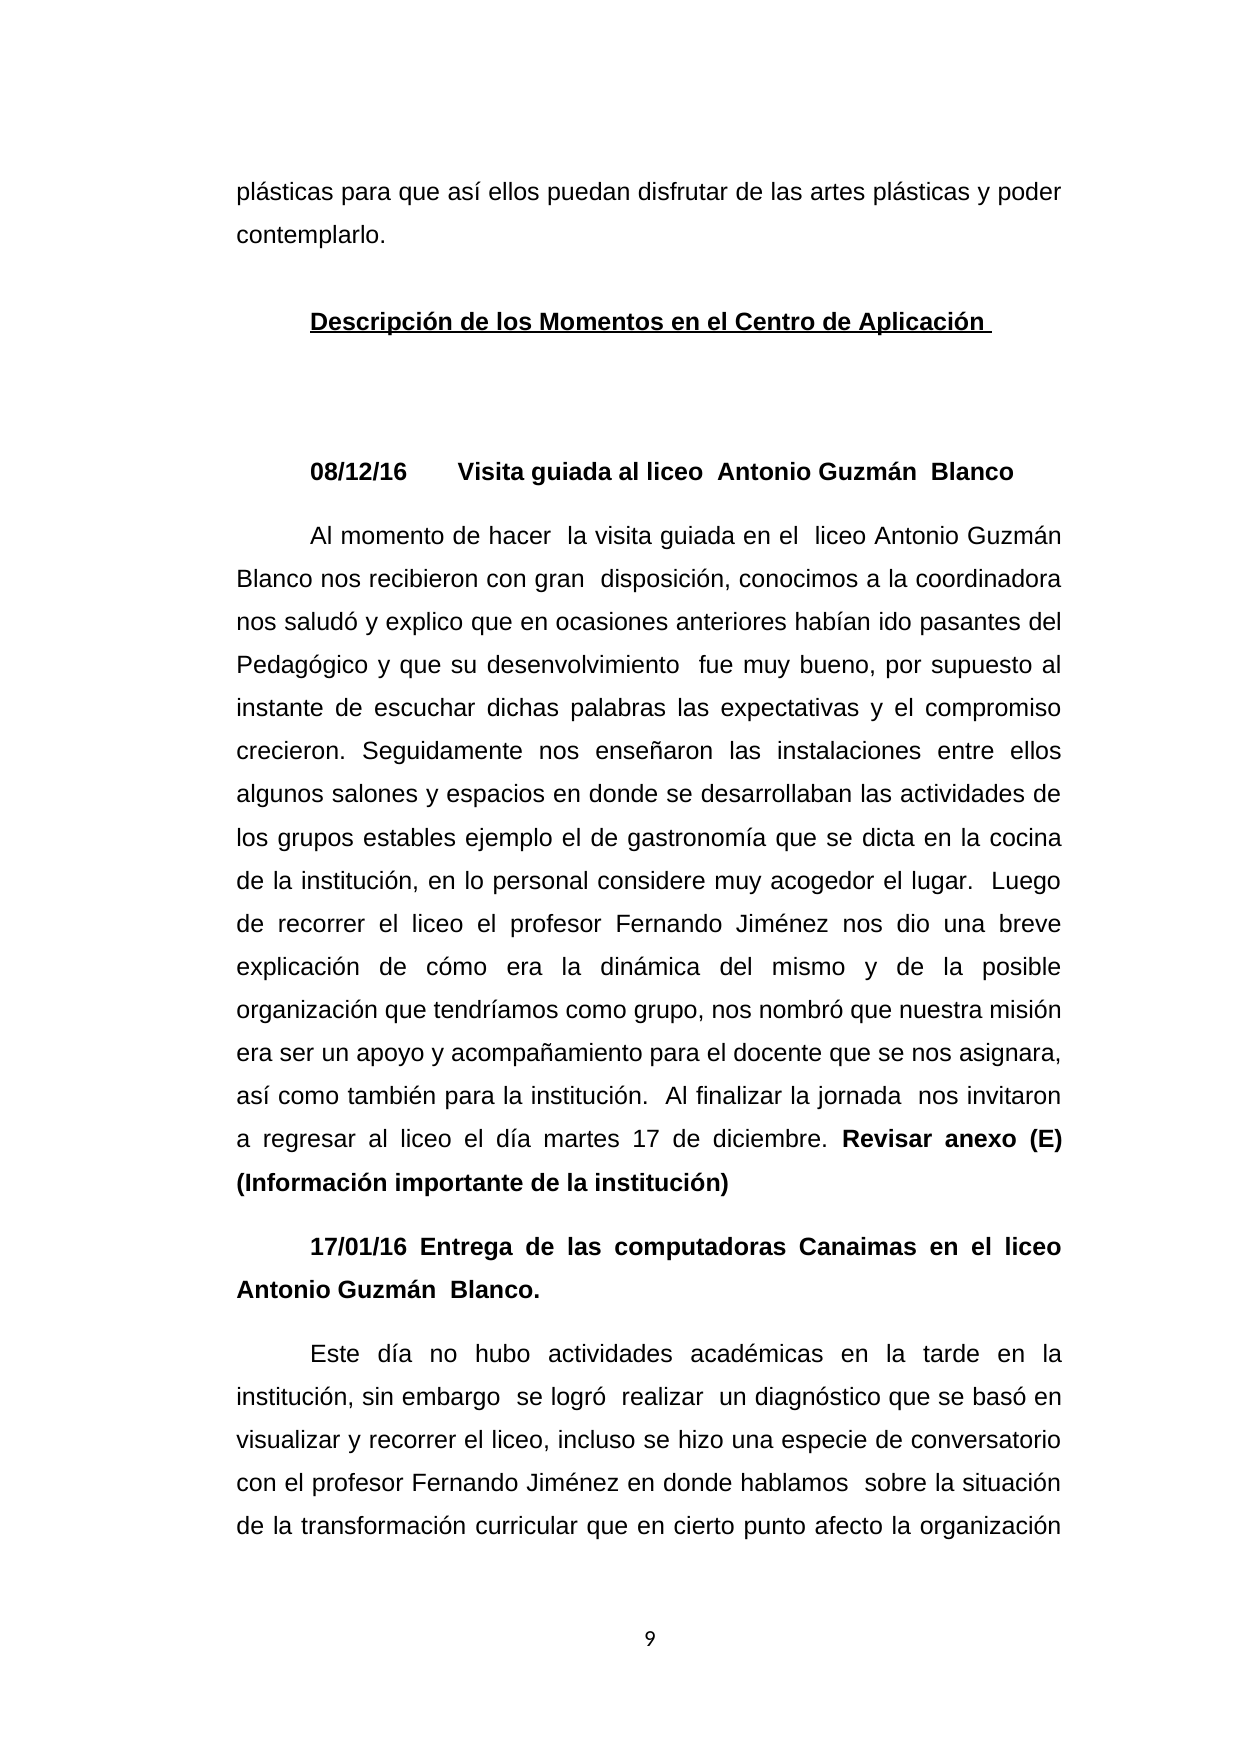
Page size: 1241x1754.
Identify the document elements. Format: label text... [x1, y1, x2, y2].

text 17/01/16 Entrega de las computadoras Canaimas en el liceo Antonio Guzmán Blanco. [236, 1232, 1063, 1303]
text 08/12/16 Visita guiada al liceo Antonio Guzmán Blanco [236, 457, 1063, 486]
text Descripción de los Momentos en el Centro de Aplicación [236, 307, 1063, 335]
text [236, 177, 1063, 249]
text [236, 1339, 1063, 1540]
text Al momento de hacer la visita guiada en el liceo Antonio Guzmán Blanco nos recibieron con gran disposición, conocimos a la coordinadora nos saludó y explico que en ocasiones anteriores habían ido pasantes del Pedagógico y que su desenvolvimiento fue muy bueno, por supuesto al instante de escuchar dichas palabras las expectativas y el compromiso crecieron. Seguidamente nos enseñaron las instalaciones entre ellos algunos salones y espacios en donde se desarrollaban las actividades de los grupos estables ejemplo el de gastronomía que se dicta en la cocina de la institución, en lo personal considere muy acogedor el lugar. Luego de recorrer el liceo el profesor Fernando Jiménez nos dio una breve explicación de cómo era la dinámica del mismo y de la posible organización que tendríamos como grupo, nos nombró que nuestra misión era ser un apoyo y acompañamiento para el docente que se nos asignara, así como también para la institución. Al finalizar la jornada nos invitaron a regresar al liceo el día martes 17 de diciembre. Revisar anexo (E) (Información importante de la institución) [236, 521, 1063, 1196]
